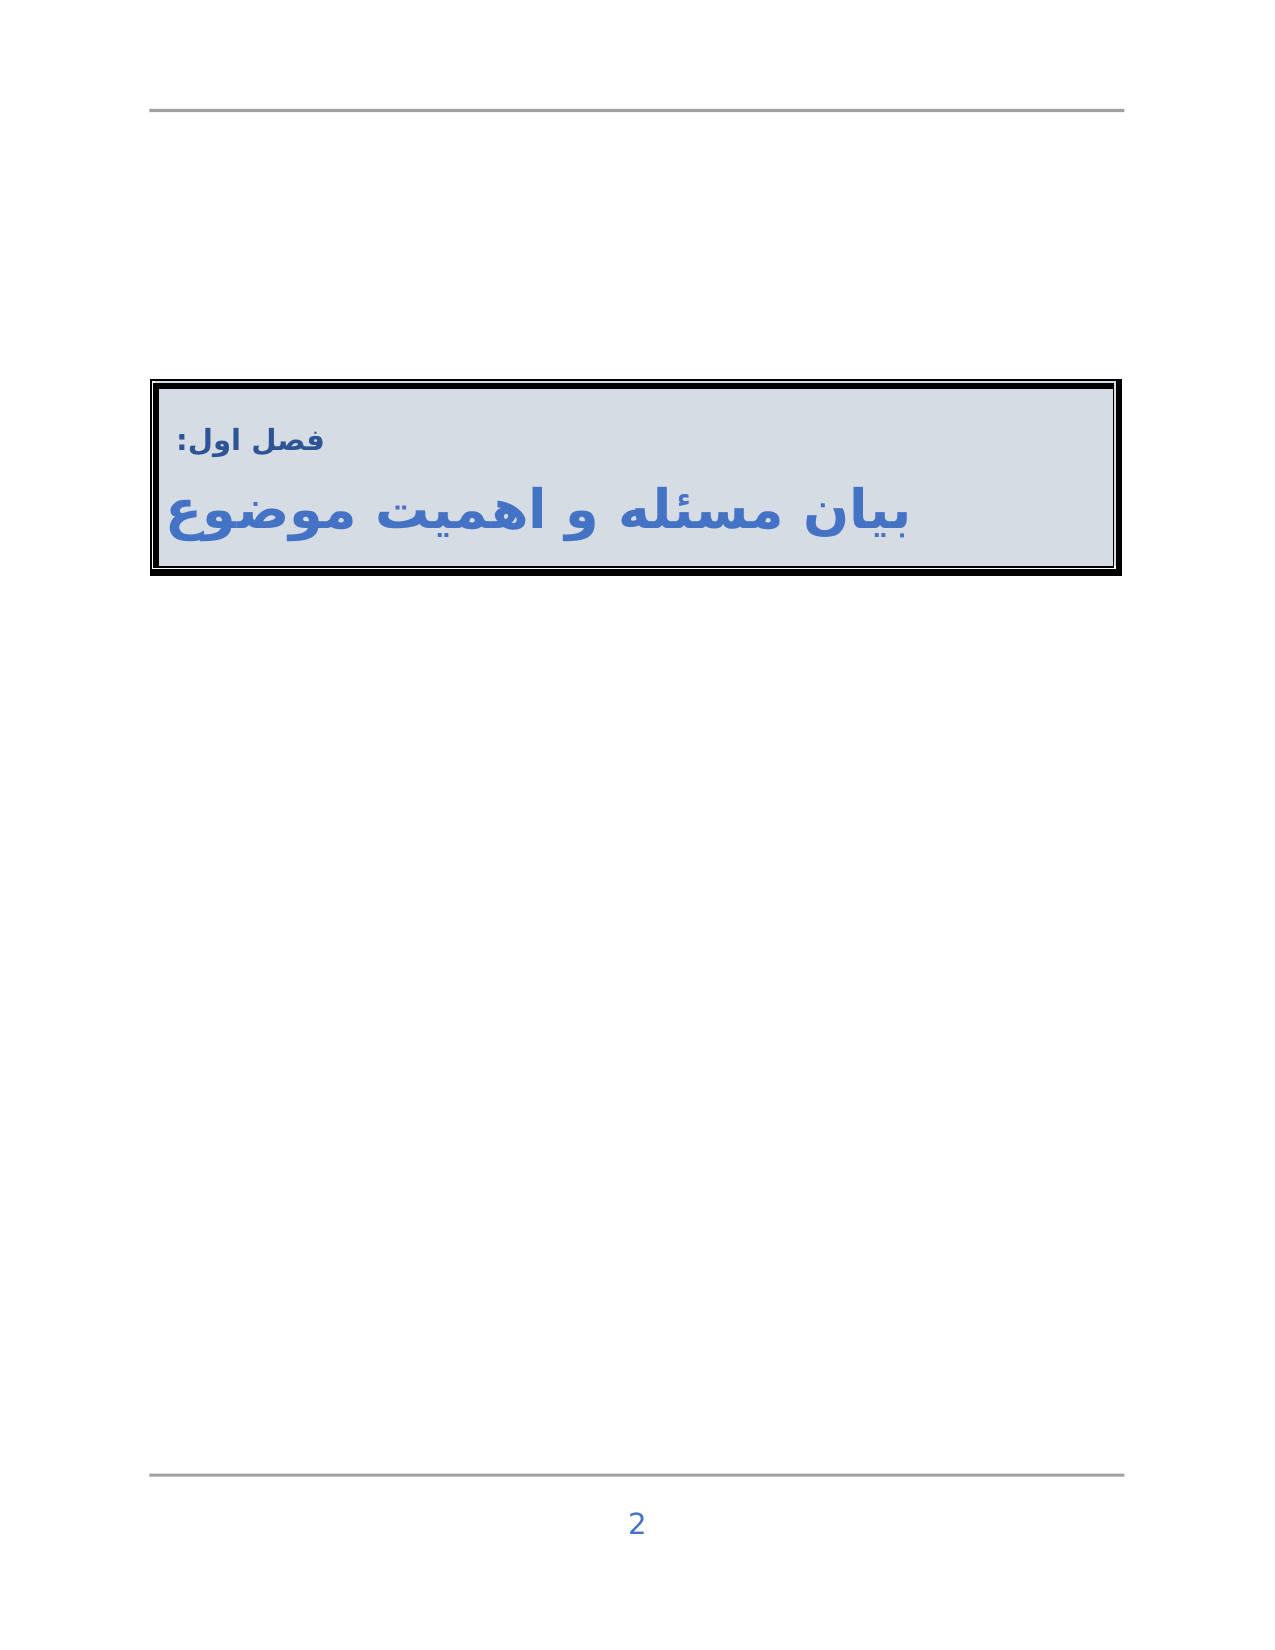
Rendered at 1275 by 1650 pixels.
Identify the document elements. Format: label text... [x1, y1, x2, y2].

table_header فصل اول: بیان مسئله و اهمیت موضوع [159, 389, 1113, 566]
